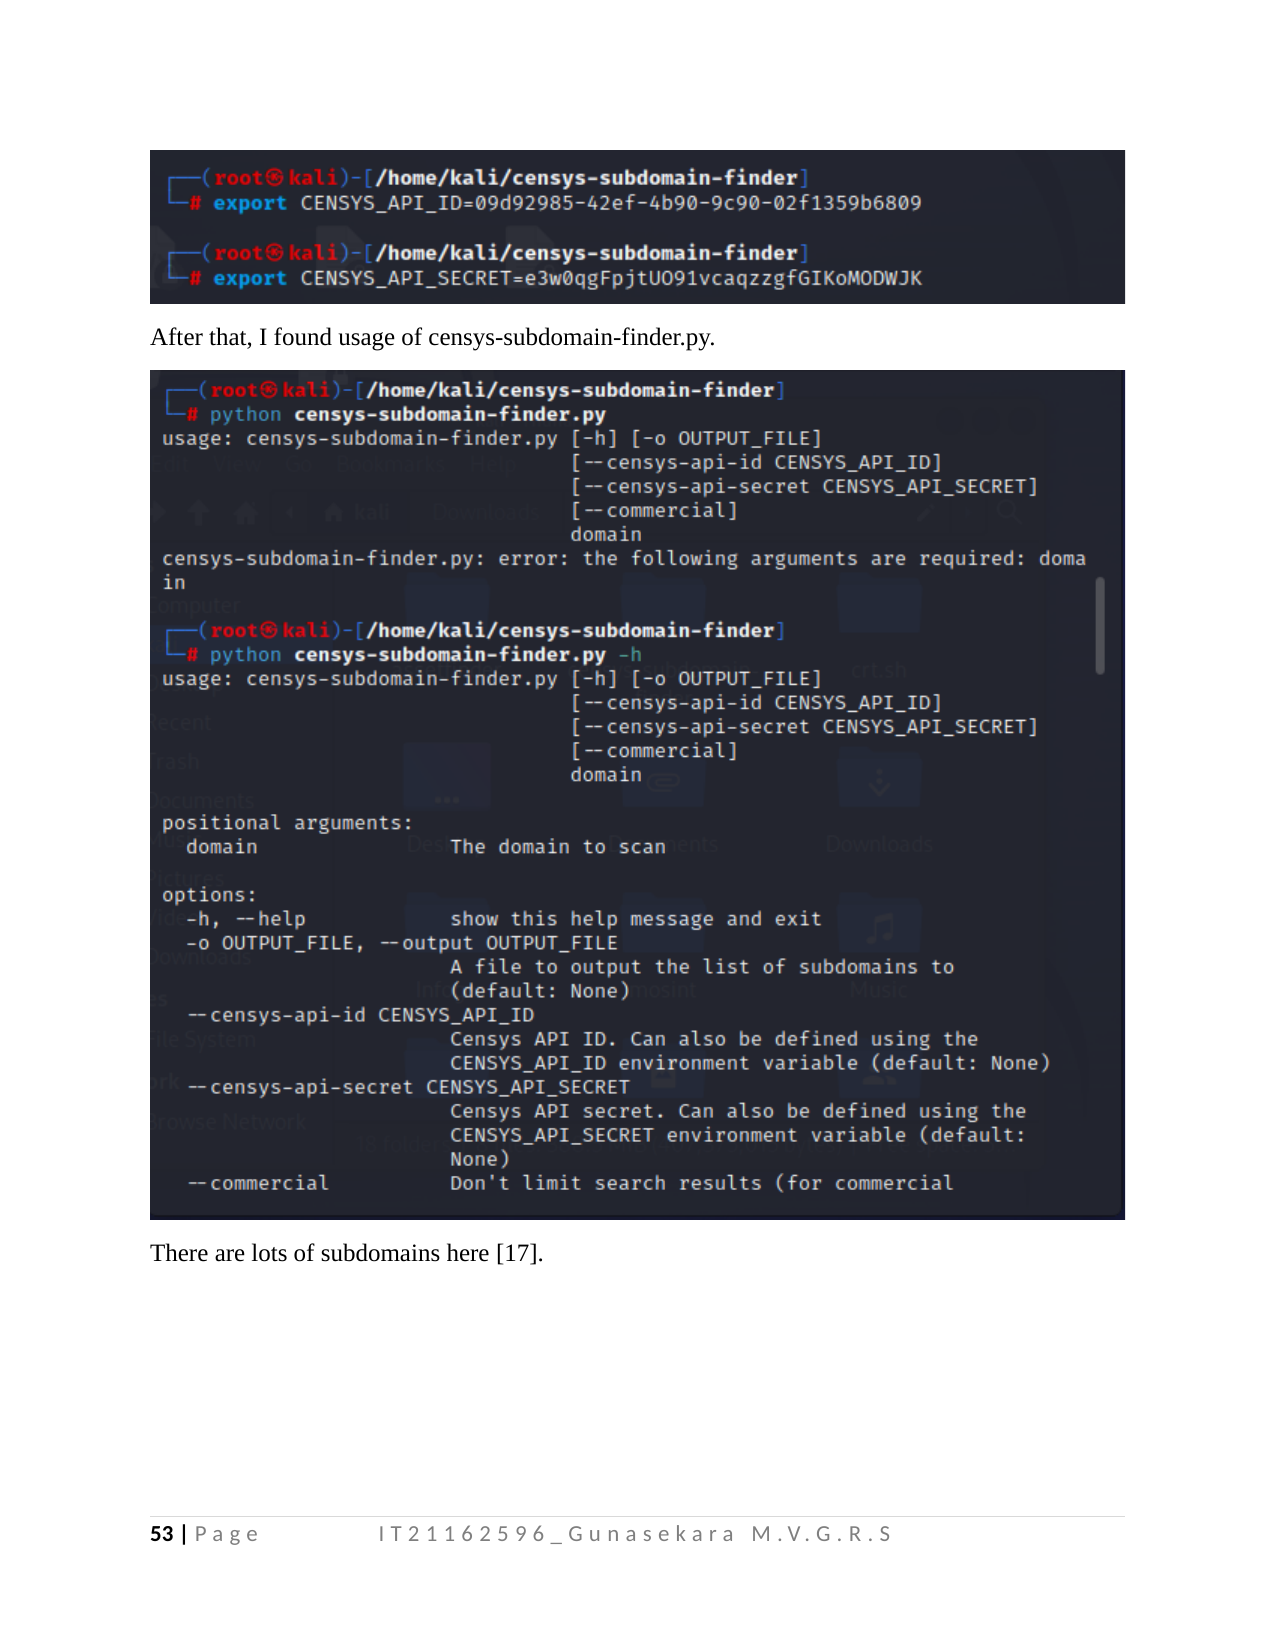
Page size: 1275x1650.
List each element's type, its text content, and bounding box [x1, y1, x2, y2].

picture [150, 370, 1125, 1220]
picture [150, 150, 1125, 304]
text There are lots of subdomains here. [150, 1238, 1125, 1267]
text After that, I found usage of censys-subdomain-finder.py. [150, 322, 1125, 351]
